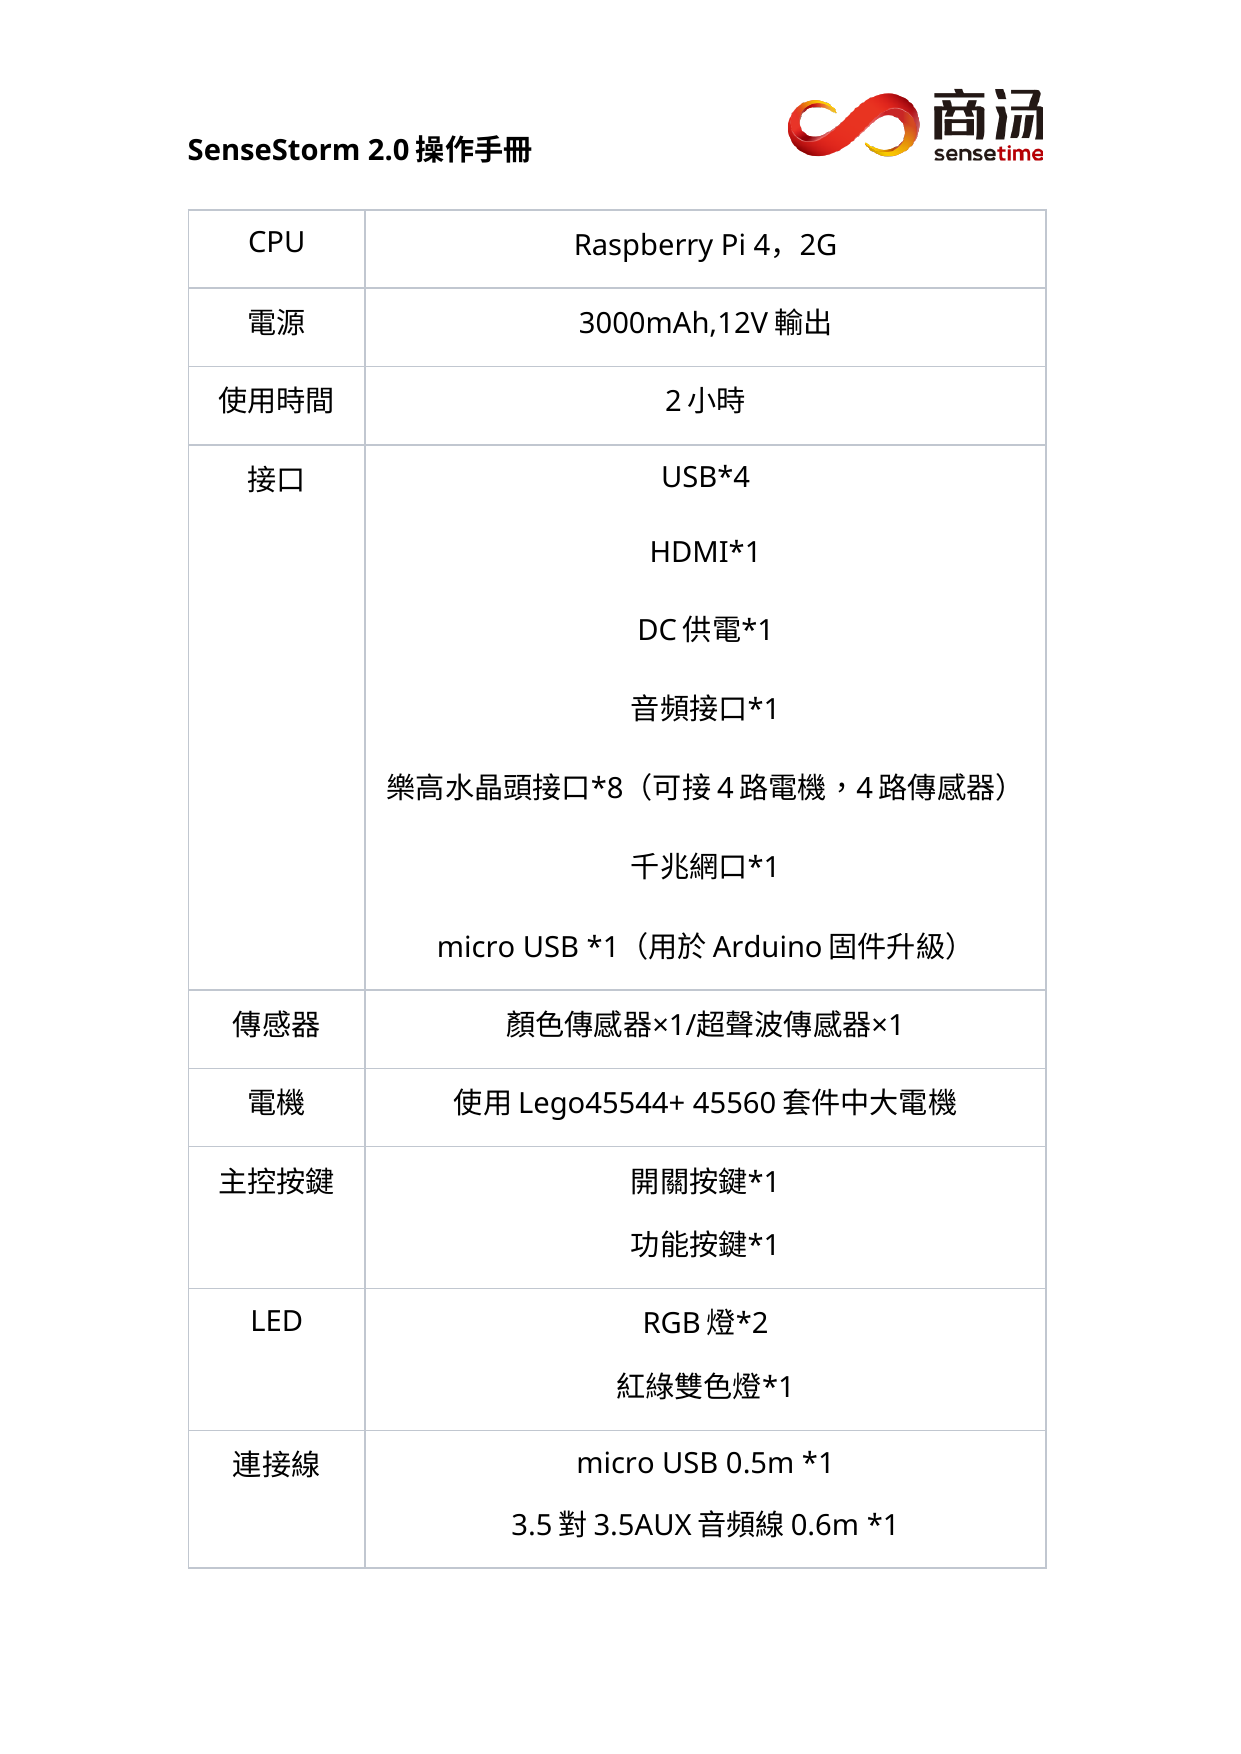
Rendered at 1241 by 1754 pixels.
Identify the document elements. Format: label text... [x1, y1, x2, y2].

table_cell 主控按鍵 [189, 1147, 364, 1288]
picture [787, 88, 1043, 161]
table_cell 顏色傳感器×1/超聲波傳感器×1 [366, 991, 1045, 1067]
table_cell LED [189, 1289, 364, 1429]
table_cell 電機 [189, 1069, 364, 1146]
table_cell CPU [189, 211, 364, 287]
table_cell 使用時間 [189, 367, 364, 444]
table_cell 使用Lego45544+ 45560套件中大電機 [366, 1069, 1045, 1146]
table_cell Raspberry Pi 4，2G [366, 211, 1045, 287]
table_cell 開關按鍵*1 功能按鍵*1 [366, 1147, 1045, 1288]
table_cell 3000mAh,12V輸出 [366, 289, 1045, 366]
table_cell 電源 [189, 289, 364, 366]
table_cell 傳感器 [189, 991, 364, 1067]
table_cell 接口 [189, 446, 364, 989]
table_cell USB*4 HDMI*1 DC供電*1 音頻接口*1 樂高水晶頭接口*8（可接4路電機，4路傳感器） 千兆網口*1 micro USB *1（用於Arduino固件升級） [366, 446, 1045, 989]
table_cell micro USB 0.5m *1 3.5對3.5AUX音頻線0.6m *1 [366, 1431, 1045, 1567]
table_cell 連接線 [189, 1431, 364, 1567]
table_cell 2小時 [366, 367, 1045, 444]
table_cell RGB燈*2 紅綠雙色燈*1 [366, 1289, 1045, 1429]
